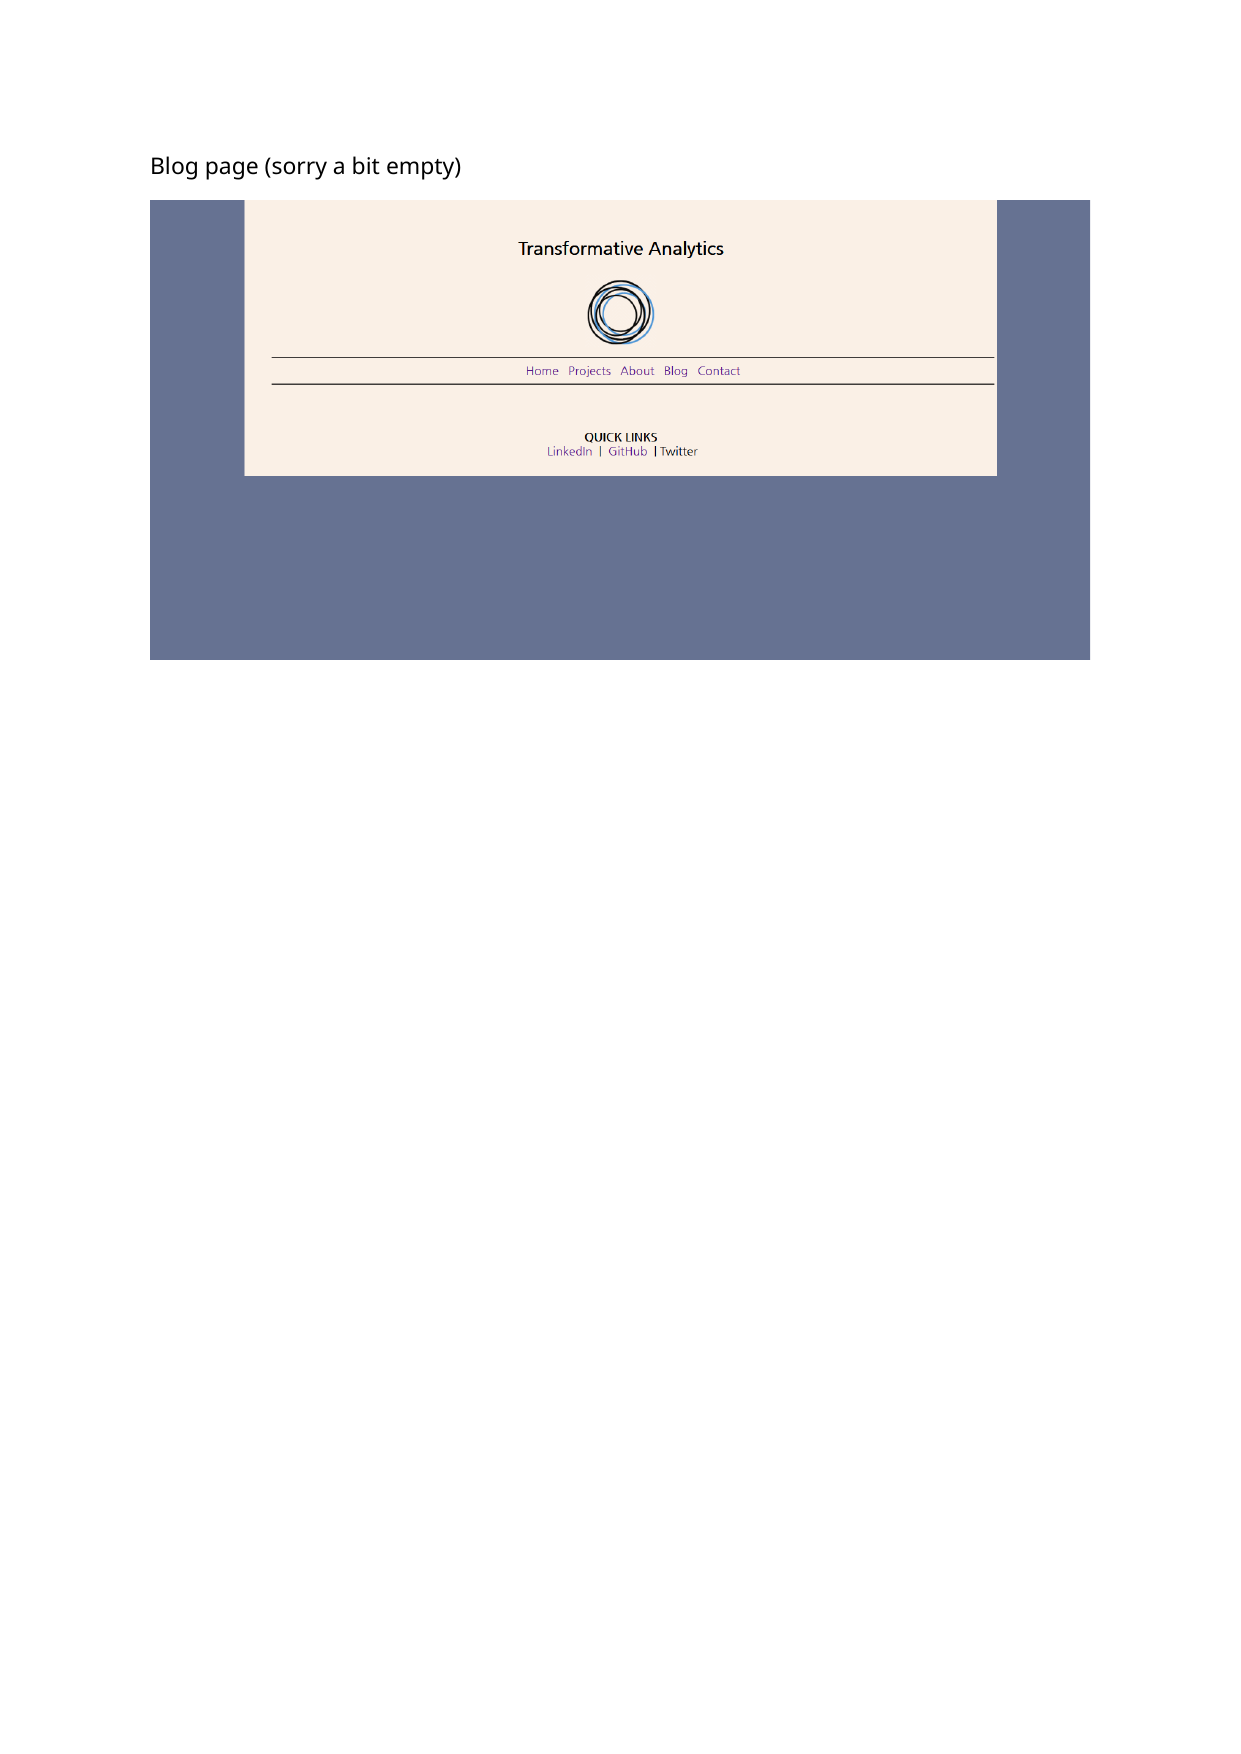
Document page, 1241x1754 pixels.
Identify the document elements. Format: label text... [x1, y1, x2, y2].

picture [150, 200, 1091, 660]
text Blog page (sorry a bit empty) [150, 150, 1090, 181]
